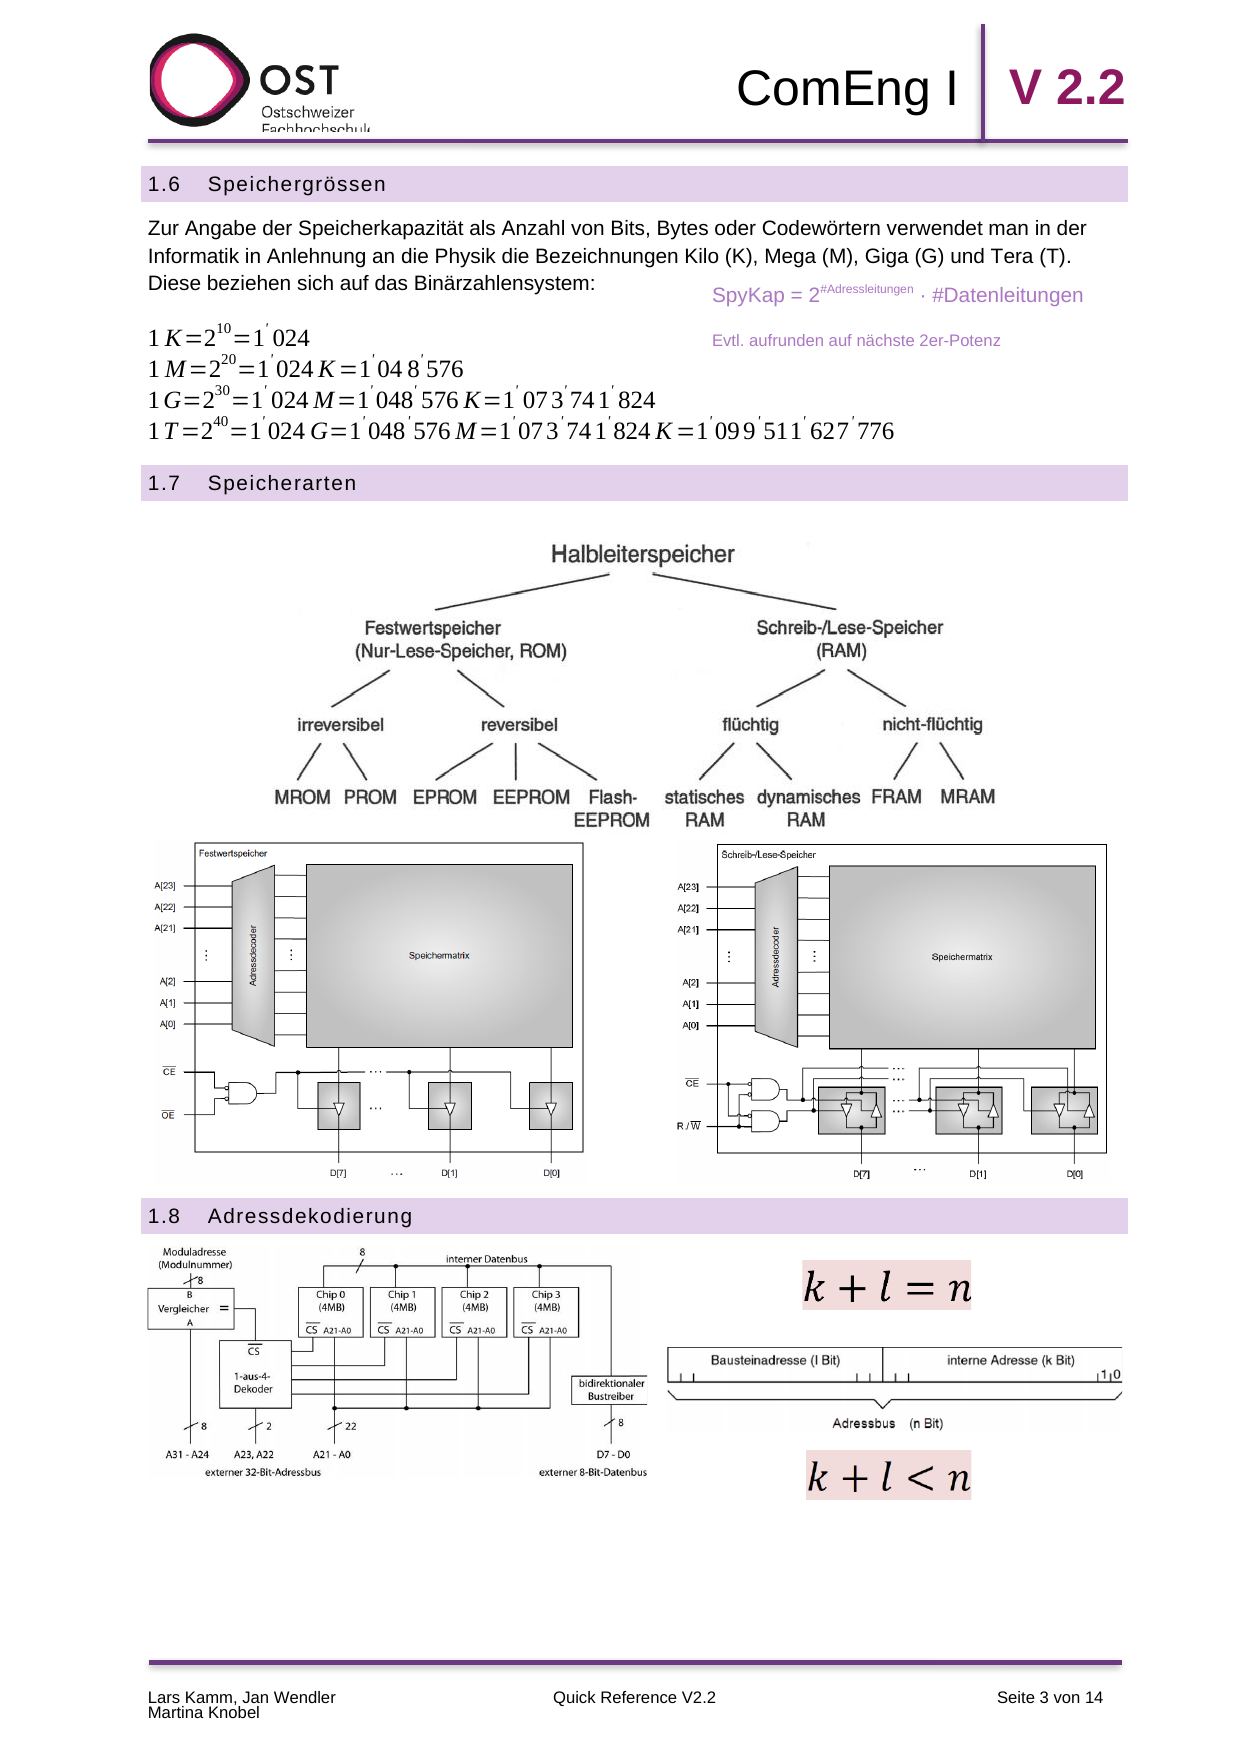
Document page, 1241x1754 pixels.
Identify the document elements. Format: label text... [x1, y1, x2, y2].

picture [147, 33, 370, 131]
picture [802, 1260, 972, 1310]
picture [675, 840, 1110, 1183]
picture [153, 840, 587, 1184]
subtitle Speichergrössen [148, 172, 1122, 196]
subtitle Adressdekodierung [148, 1204, 1122, 1228]
picture [264, 533, 1006, 836]
subtitle Speicherarten [148, 471, 1122, 495]
text Zur Angabe der Speicherkapazität als Anzahl von Bits, Bytes oder Codewörtern verwendet man in der Informatik in Anlehnung an die Physik die Bezeichnungen Kilo (K), Mega (M), Giga (G) und Tera (T). Diese beziehen sich auf das Binärzahlensystem: [148, 216, 1122, 295]
picture [806, 1450, 972, 1500]
